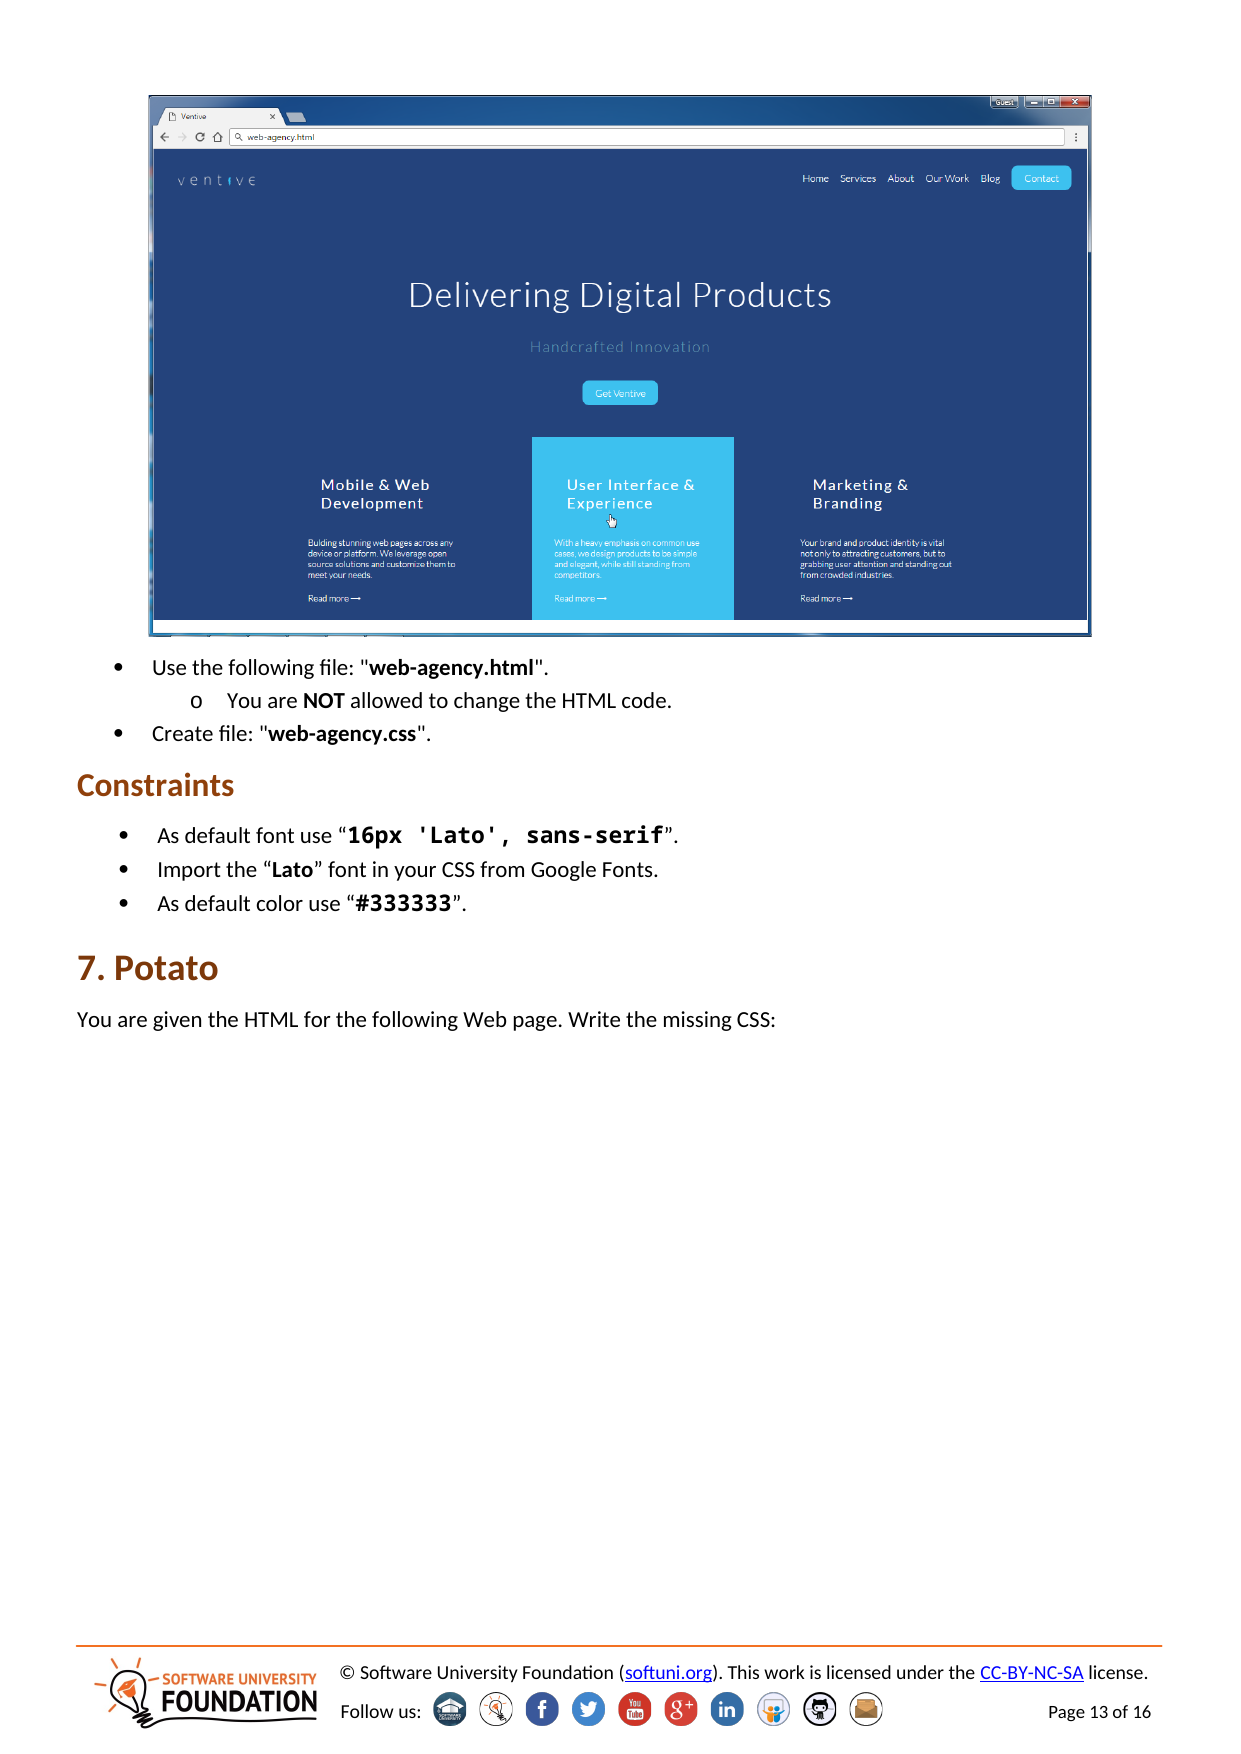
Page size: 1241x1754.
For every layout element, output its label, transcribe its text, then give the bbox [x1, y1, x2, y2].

picture [757, 1692, 790, 1726]
list Import the “Lato” font in your CSS from Google Fonts. [119, 855, 1163, 883]
picture [710, 1692, 744, 1726]
picture [148, 95, 1092, 637]
picture [803, 1692, 837, 1726]
text You are given the HTML for the following Web page. Write the missing CSS: [77, 1005, 1163, 1033]
picture [93, 1656, 317, 1729]
list Use the following file: "web-agency.html". [114, 653, 1163, 682]
picture [618, 1692, 652, 1726]
picture [525, 1692, 559, 1726]
list Create file: "web-agency.css". [114, 719, 1163, 747]
picture [479, 1692, 513, 1726]
picture [433, 1692, 467, 1726]
subtitle Potato [77, 944, 1163, 990]
list As default color use “#333333”. [119, 887, 1163, 918]
picture [572, 1692, 605, 1726]
list As default font use “16px 'Lato', sans-serif”. [119, 819, 1163, 850]
subtitle Constraints [77, 764, 1163, 805]
picture [664, 1692, 698, 1726]
list You are NOT allowed to change the HTML code. [189, 686, 1163, 715]
picture [849, 1692, 883, 1726]
